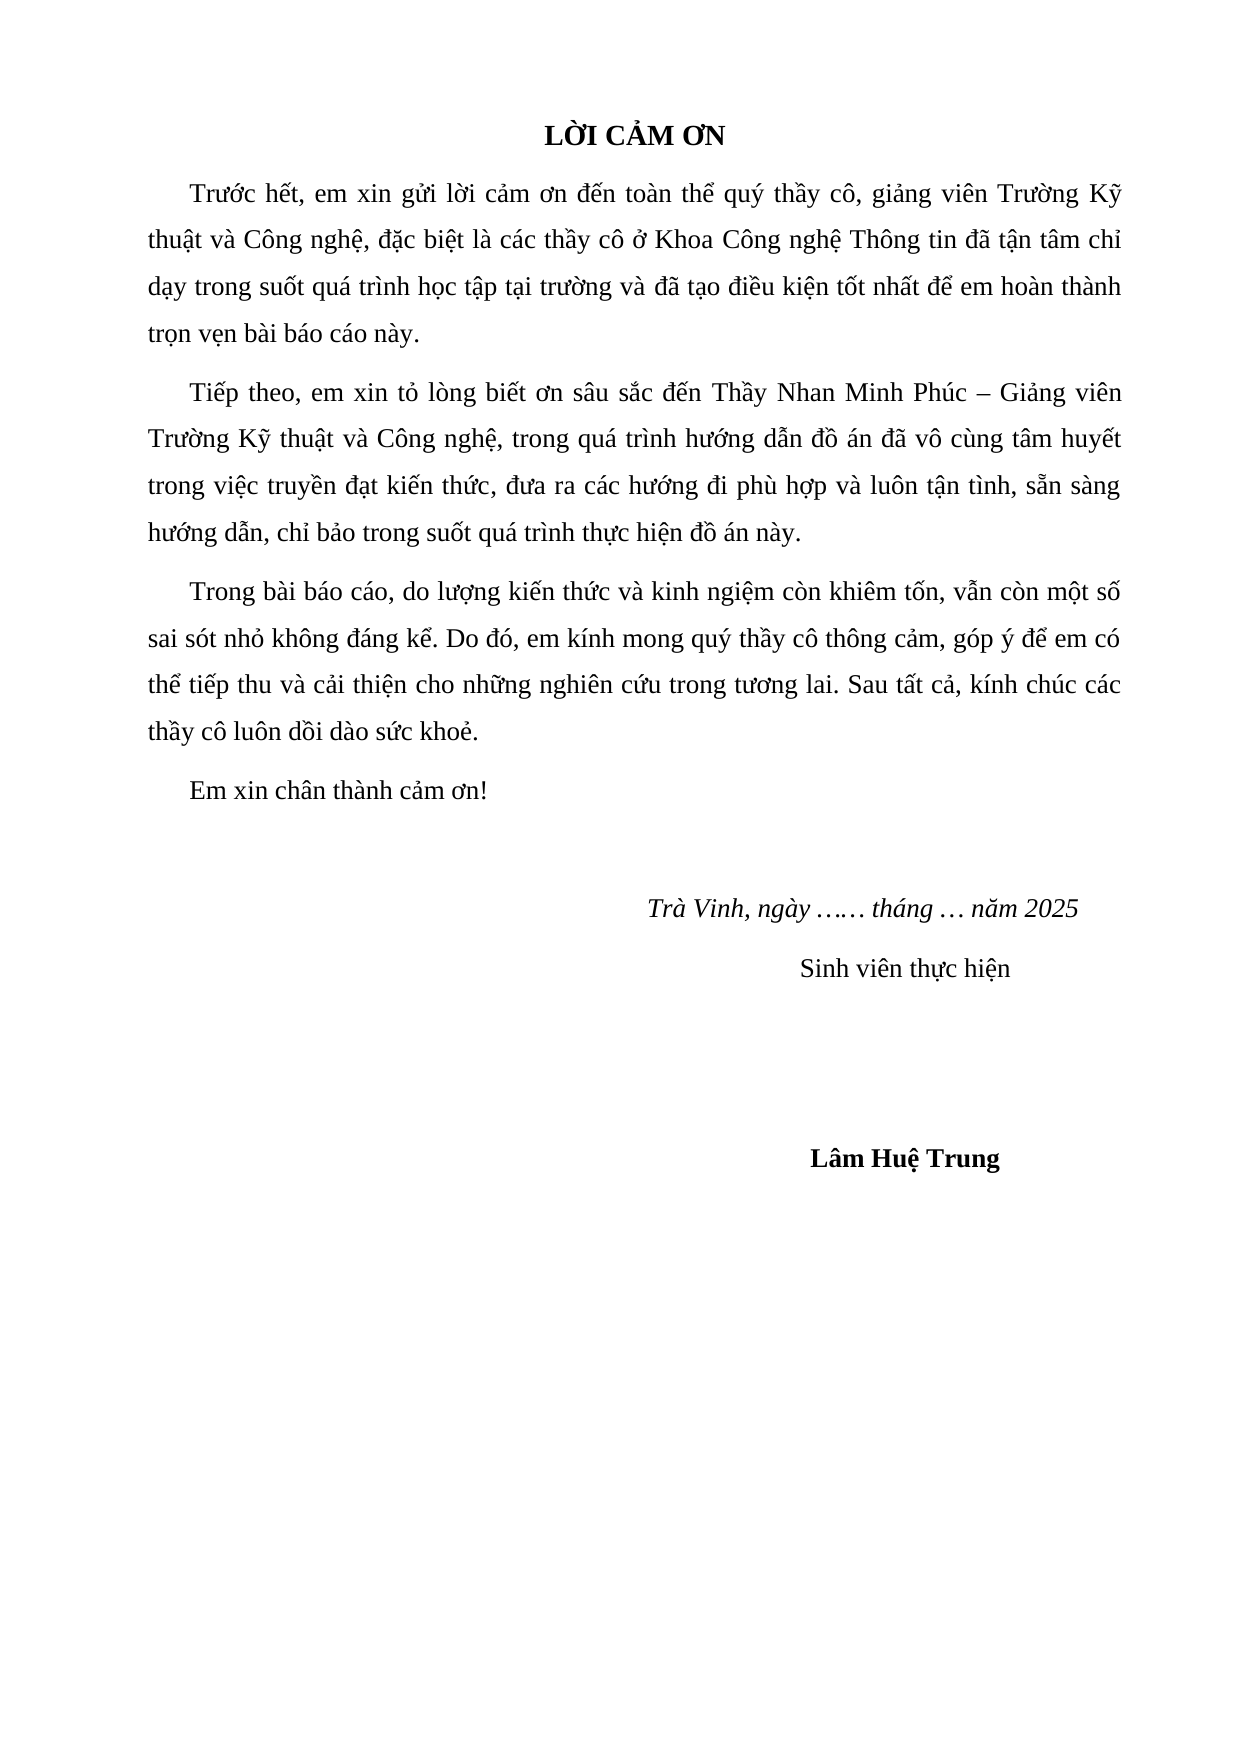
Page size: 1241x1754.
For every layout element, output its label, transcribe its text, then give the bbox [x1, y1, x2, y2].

text Em xin chân thành cảm ơn! [148, 774, 1122, 805]
text Trước hết, em xin gửi lời cảm ơn đến toàn thể quý thầy cô, giảng viên Trường Kỹ thuật và Công nghệ, đặc biệt là các thầy cô ở Khoa Công nghệ Thông tin đã tận tâm chỉ dạy trong suốt quá trình học tập tại trường và đã tạo điều kiện tốt nhất để em hoàn thành trọn vẹn bài báo cáo này. [148, 177, 1122, 348]
text Trà Vinh, ngày …… tháng … năm 2025 [148, 892, 1081, 924]
text LỜI CẢM ƠN [148, 118, 1122, 152]
text Tiếp theo, em xin tỏ lòng biết ơn sâu sắc đến Thầy Nhan Minh Phúc – Giảng viên Trường Kỹ thuật và Công nghệ, trong quá trình hướng dẫn đồ án đã vô cùng tâm huyết trong việc truyền đạt kiến thức, đưa ra các hướng đi phù hợp và luôn tận tình, sẵn sàng hướng dẫn, chỉ bảo trong suốt quá trình thực hiện đồ án này. [148, 376, 1122, 547]
text Lâm Huệ Trung [654, 1142, 1081, 1173]
text Trong bài báo cáo, do lượng kiến thức và kinh ngiệm còn khiêm tốn, vẫn còn một số sai sót nhỏ không đáng kể. Do đó, em kính mong quý thầy cô thông cảm, góp ý để em có thể tiếp thu và cải thiện cho những nghiên cứu trong tương lai. Sau tất cả, kính chúc các thầy cô luôn dồi dào sức khoẻ. [148, 575, 1122, 746]
text Sinh viên thực hiện [654, 952, 1081, 983]
